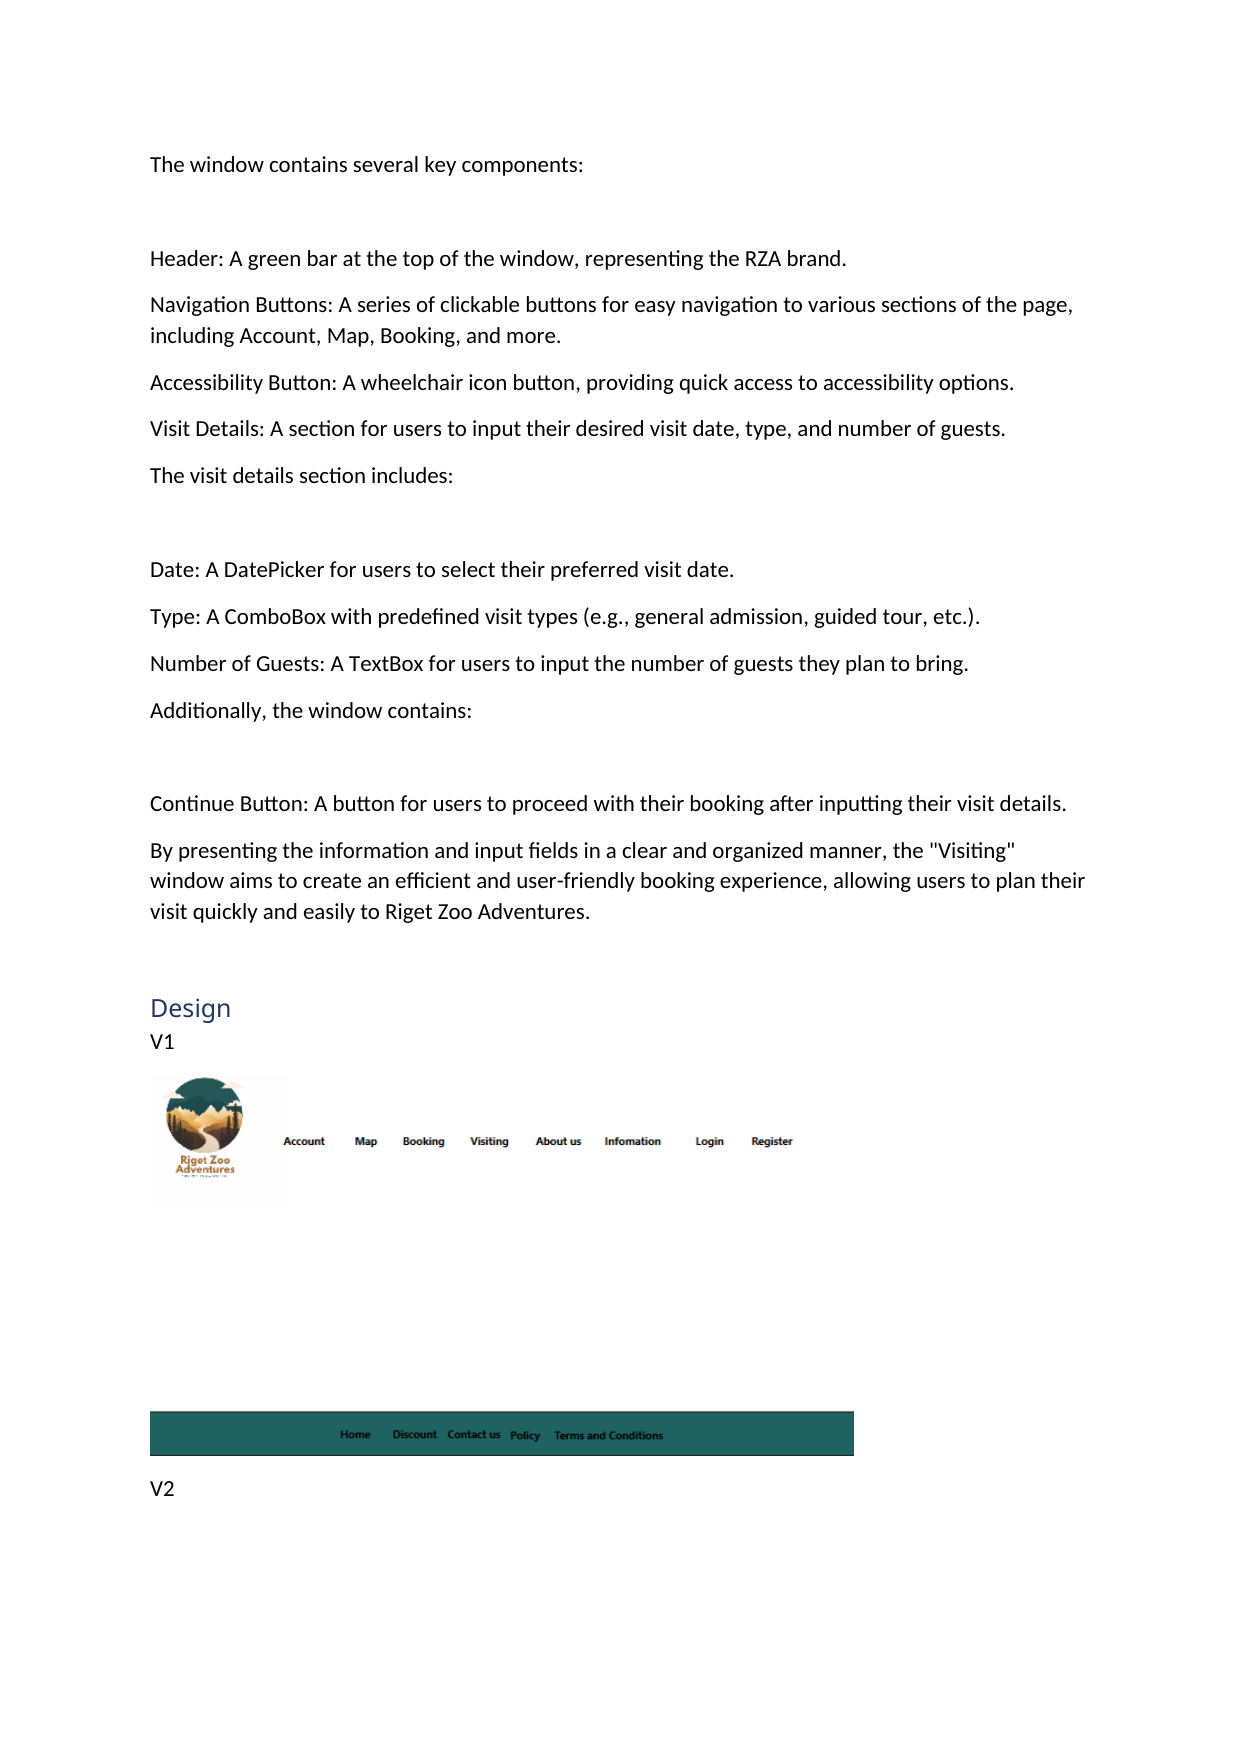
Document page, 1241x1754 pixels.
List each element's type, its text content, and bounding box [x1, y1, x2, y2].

text By presenting the information and input fields in a clear and organized manner, the "Visiting" window aims to create an efficient and user-friendly booking experience, allowing users to plan their visit quickly and easily to Riget Zoo Adventures. [150, 836, 1090, 925]
text Continue Button: A button for users to proceed with their booking after inputting their visit details. [150, 789, 1090, 818]
text Type: A ComboBox with predefined visit types (e.g., general admission, guided tour, etc.). [150, 602, 1090, 630]
text V2 [150, 1474, 1090, 1502]
text V1 [150, 1027, 1090, 1055]
text The window contains several key components: [150, 150, 1090, 178]
text Navigation Buttons: A series of clickable buttons for easy navigation to various sections of the page, including Account, Map, Booking, and more. [150, 291, 1090, 349]
text Number of Guests: A TextBox for users to input the number of guests they plan to bring. [150, 649, 1090, 677]
text Accessibility Button: A wheelchair icon button, providing quick access to accessibility options. [150, 368, 1090, 396]
text Date: A DatePicker for users to select their preferred visit date. [150, 555, 1090, 583]
text Visit Details: A section for users to input their desired visit date, type, and number of guests. [150, 414, 1090, 443]
text The visit details section includes: [150, 461, 1090, 489]
subtitle Design [150, 991, 1090, 1025]
text Header: A green bar at the top of the window, representing the RZA brand. [150, 244, 1090, 272]
text Additionally, the window contains: [150, 696, 1090, 724]
picture [150, 1074, 854, 1456]
